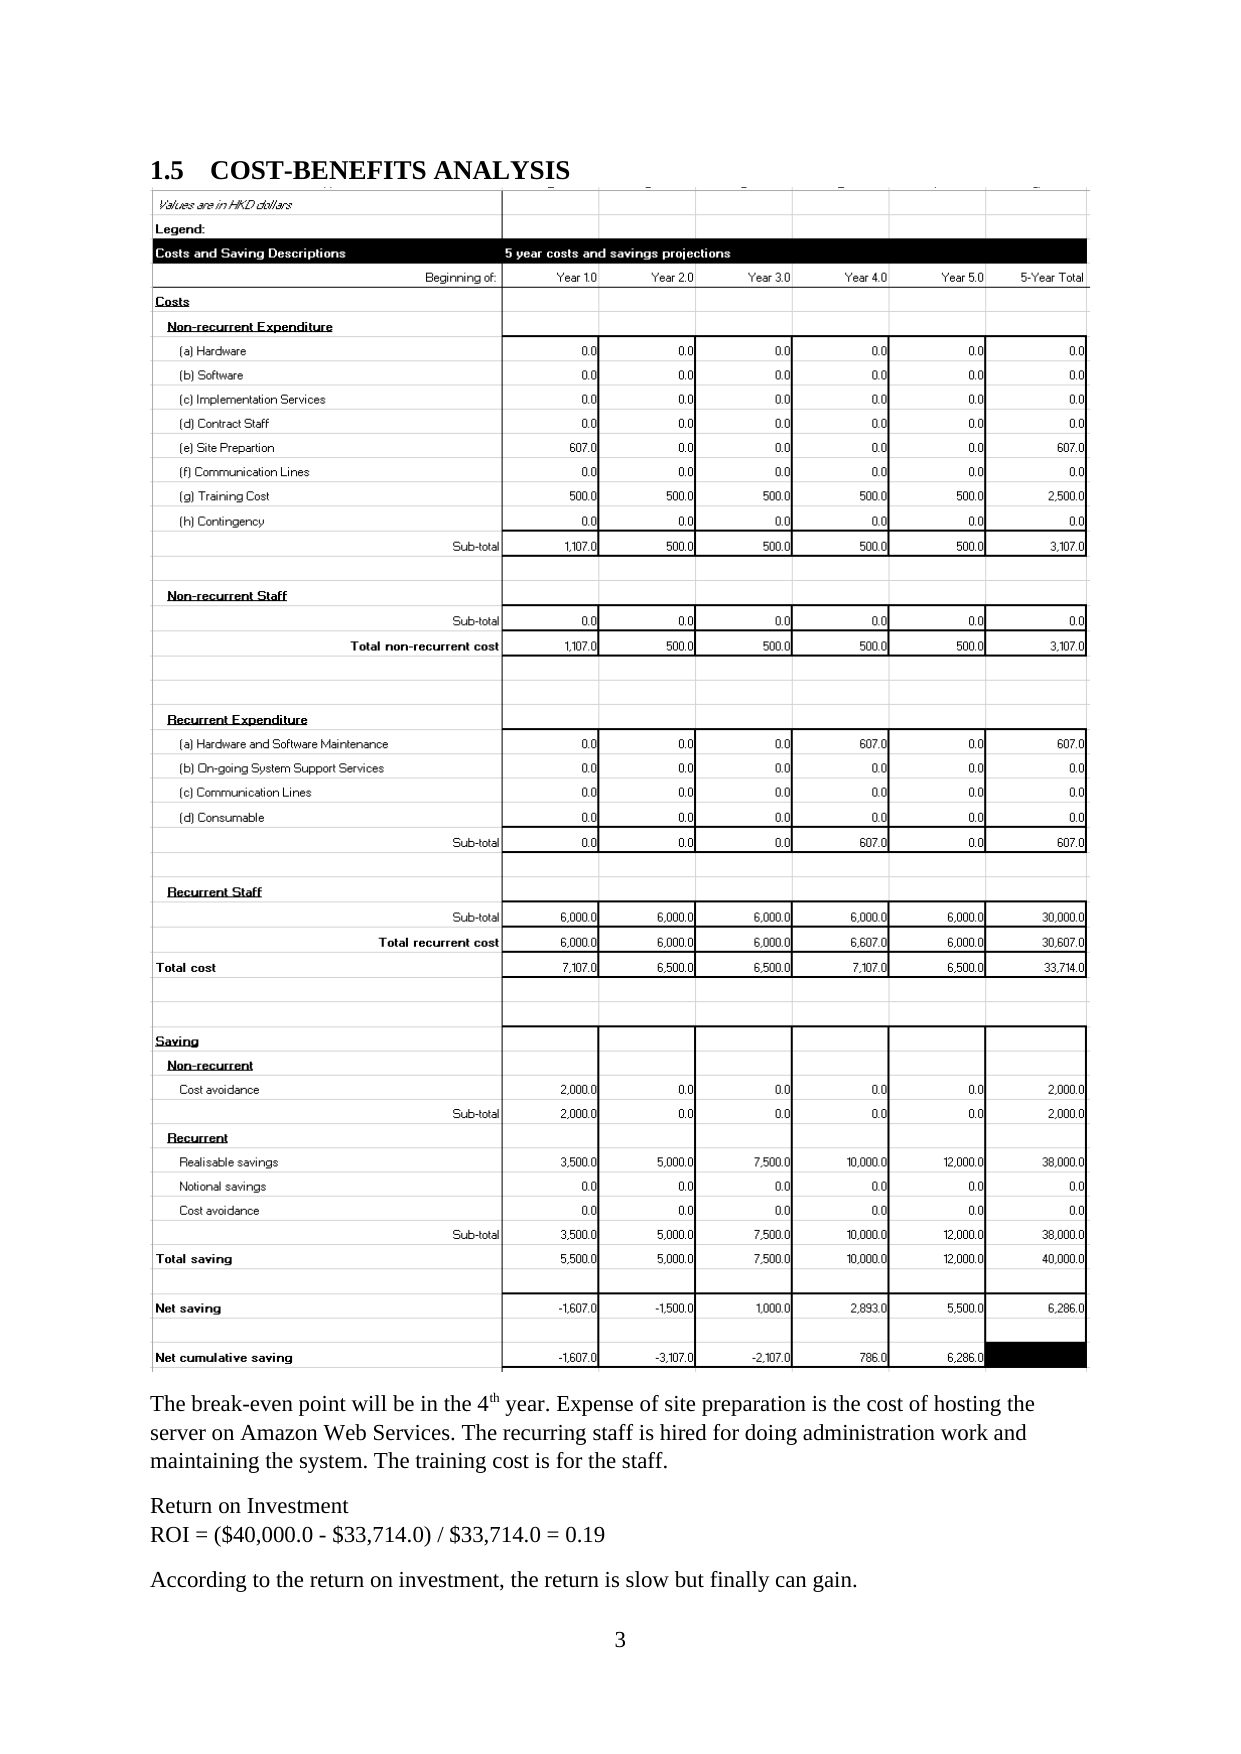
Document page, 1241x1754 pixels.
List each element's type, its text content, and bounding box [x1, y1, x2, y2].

text Return on Investment ROI = ($40,000.0 - $33,714.0) / $33,714.0 = 0.19 [150, 1492, 1090, 1547]
picture [150, 187, 1091, 1372]
text The break-even point will be in the 4th year. Expense of site preparation is the cost of hosting the server on Amazon Web Services. The recurring staff is hired for doing administration work and maintaining the system. The training cost is for the staff. [150, 1390, 1090, 1473]
text According to the return on investment, the return is slow but finally can gain. [150, 1566, 1090, 1592]
subtitle COST-BENEFITS ANALYSIS [150, 154, 1090, 185]
